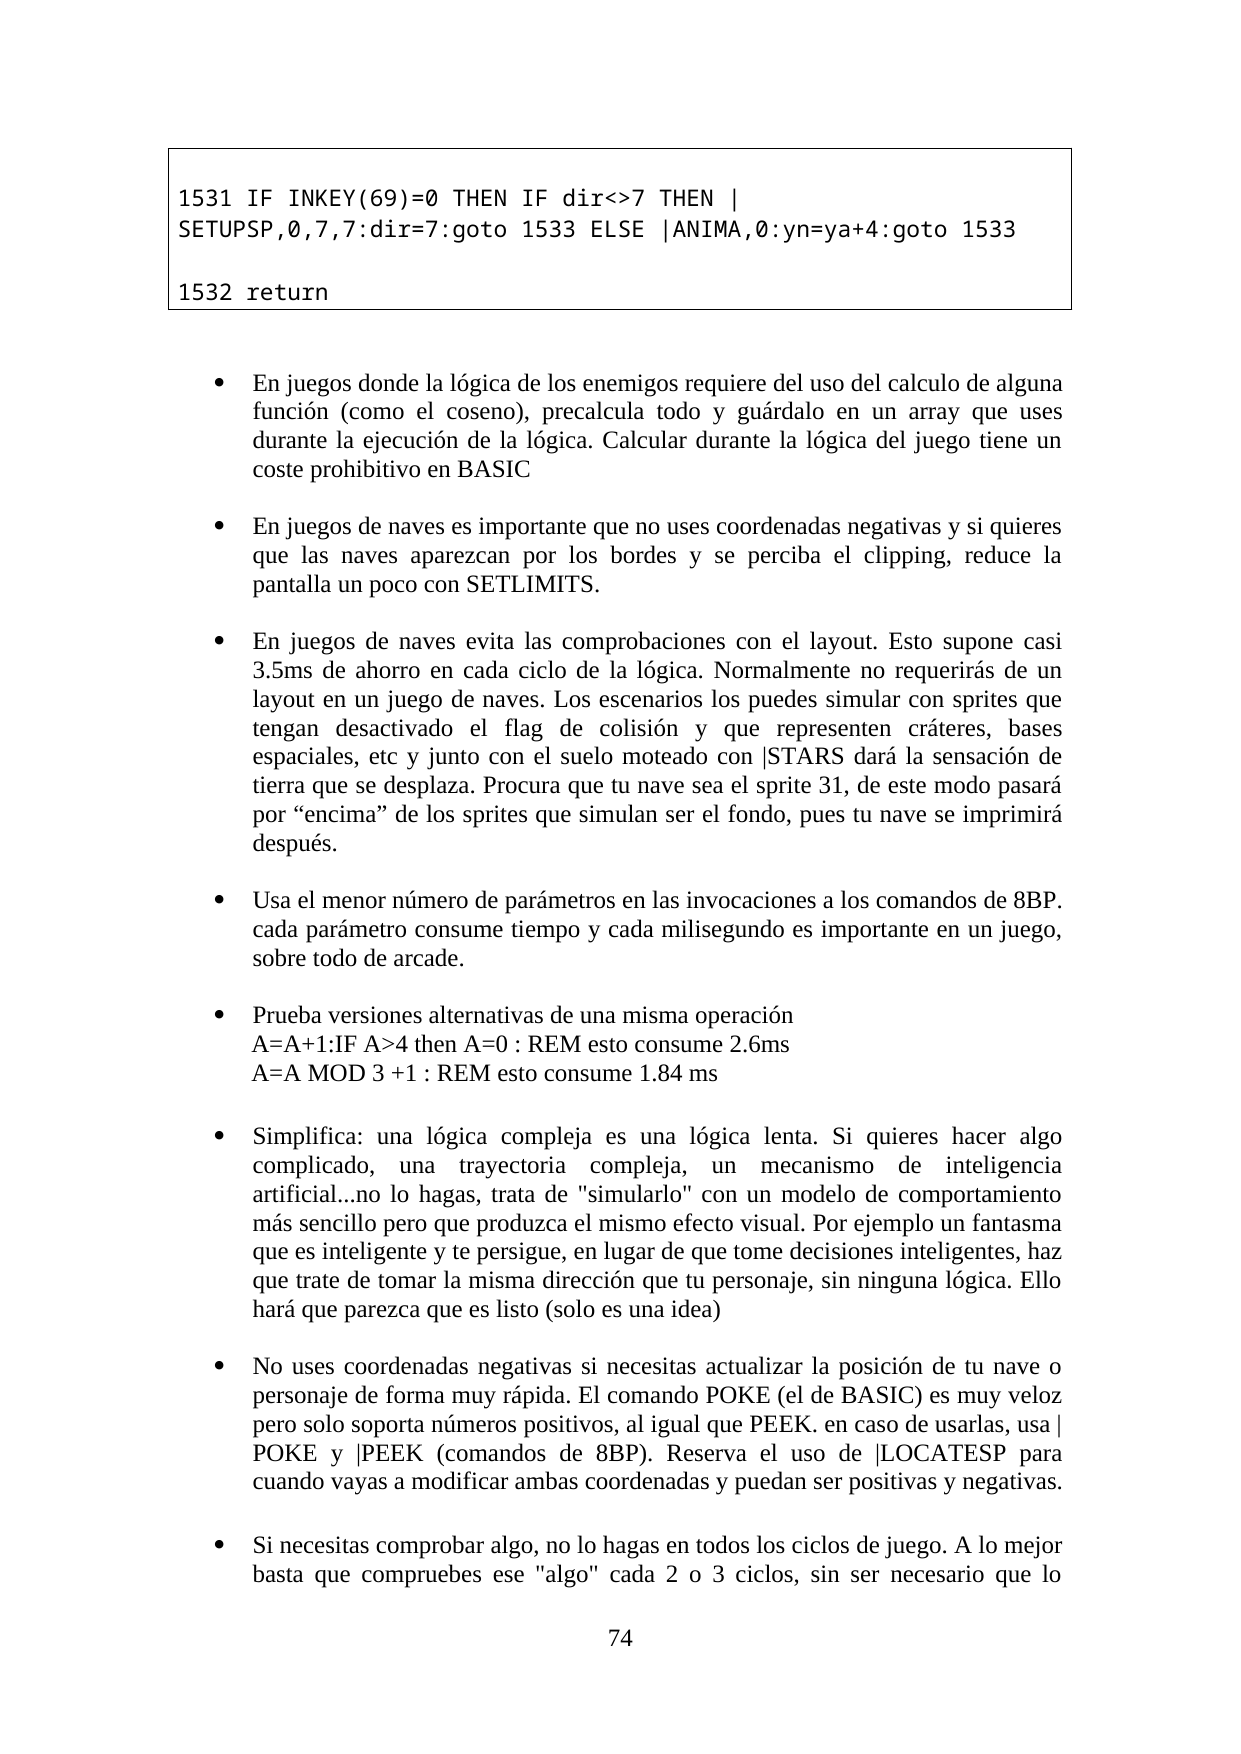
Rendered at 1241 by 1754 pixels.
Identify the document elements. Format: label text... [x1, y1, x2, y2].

list En juegos de naves evita las comprobaciones con el layout. Esto supone casi 3.5ms de ahorro en cada ciclo de la lógica. Normalmente no requerirás de un layout en un juego de naves. Los escenarios los puedes simular con sprites que tengan desactivado el flag de colisión y que representen cráteres, bases espaciales, etc y junto con el suelo moteado con |STARS dará la sensación de tierra que se desplaza. Procura que tu nave sea el sprite 31, de este modo pasará por “encima” de los sprites que simulan ser el fondo, pues tu nave se imprimirá después. [215, 626, 1063, 856]
text A=A+1:IF A>4 then A=0 : REM esto consume 2.6ms [177, 1029, 1063, 1058]
list Usa el menor número de parámetros en las invocaciones a los comandos de 8BP. cada parámetro consume tiempo y cada milisegundo es importante en un juego, sobre todo de arcade. [215, 885, 1063, 971]
list En juegos donde la lógica de los enemigos requiere del uso del calculo de alguna función (como el coseno), precalcula todo y guárdalo en un array que uses durante la ejecución de la lógica. Calcular durante la lógica del juego tiene un coste prohibitivo en BASIC [215, 368, 1063, 483]
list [215, 1530, 1063, 1588]
text 1532 return [169, 273, 1071, 309]
list Prueba versiones alternativas de una misma operación [215, 1000, 1063, 1029]
list Simplifica: una lógica compleja es una lógica lenta. Si quieres hacer algo complicado, una trayectoria compleja, un mecanismo de inteligencia artificial...no lo hagas, trata de "simularlo" con un modelo de comportamiento más sencillo pero que produzca el mismo efecto visual. Por ejemplo un fantasma que es inteligente y te persigue, en lugar de que tome decisiones inteligentes, haz que trate de tomar la misma dirección que tu personaje, sin ninguna lógica. Ello hará que parezca que es listo (solo es una idea) [215, 1121, 1063, 1323]
list No uses coordenadas negativas si necesitas actualizar la posición de tu nave o personaje de forma muy rápida. El comando POKE (el de BASIC) es muy veloz pero solo soporta números positivos, al igual que PEEK. en caso de usarlas, usa |POKE y |PEEK (comandos de 8BP). Reserva el uso de |LOCATESP para cuando vayas a modificar ambas coordenadas y puedan ser positivas y negativas. [215, 1351, 1063, 1495]
text A=A MOD 3 +1 : REM esto consume 1.84 ms [177, 1058, 1063, 1086]
text 1531 IF INKEY(69)=0 THEN IF dir<>7 THEN |SETUPSP,0,7,7:dir=7:goto 1533 ELSE |ANIMA,0:yn=ya+4:goto 1533 [177, 182, 1063, 244]
list En juegos de naves es importante que no uses coordenadas negativas y si quieres que las naves aparezcan por los bordes y se perciba el clipping, reduce la pantalla un poco con SETLIMITS. [215, 511, 1063, 598]
